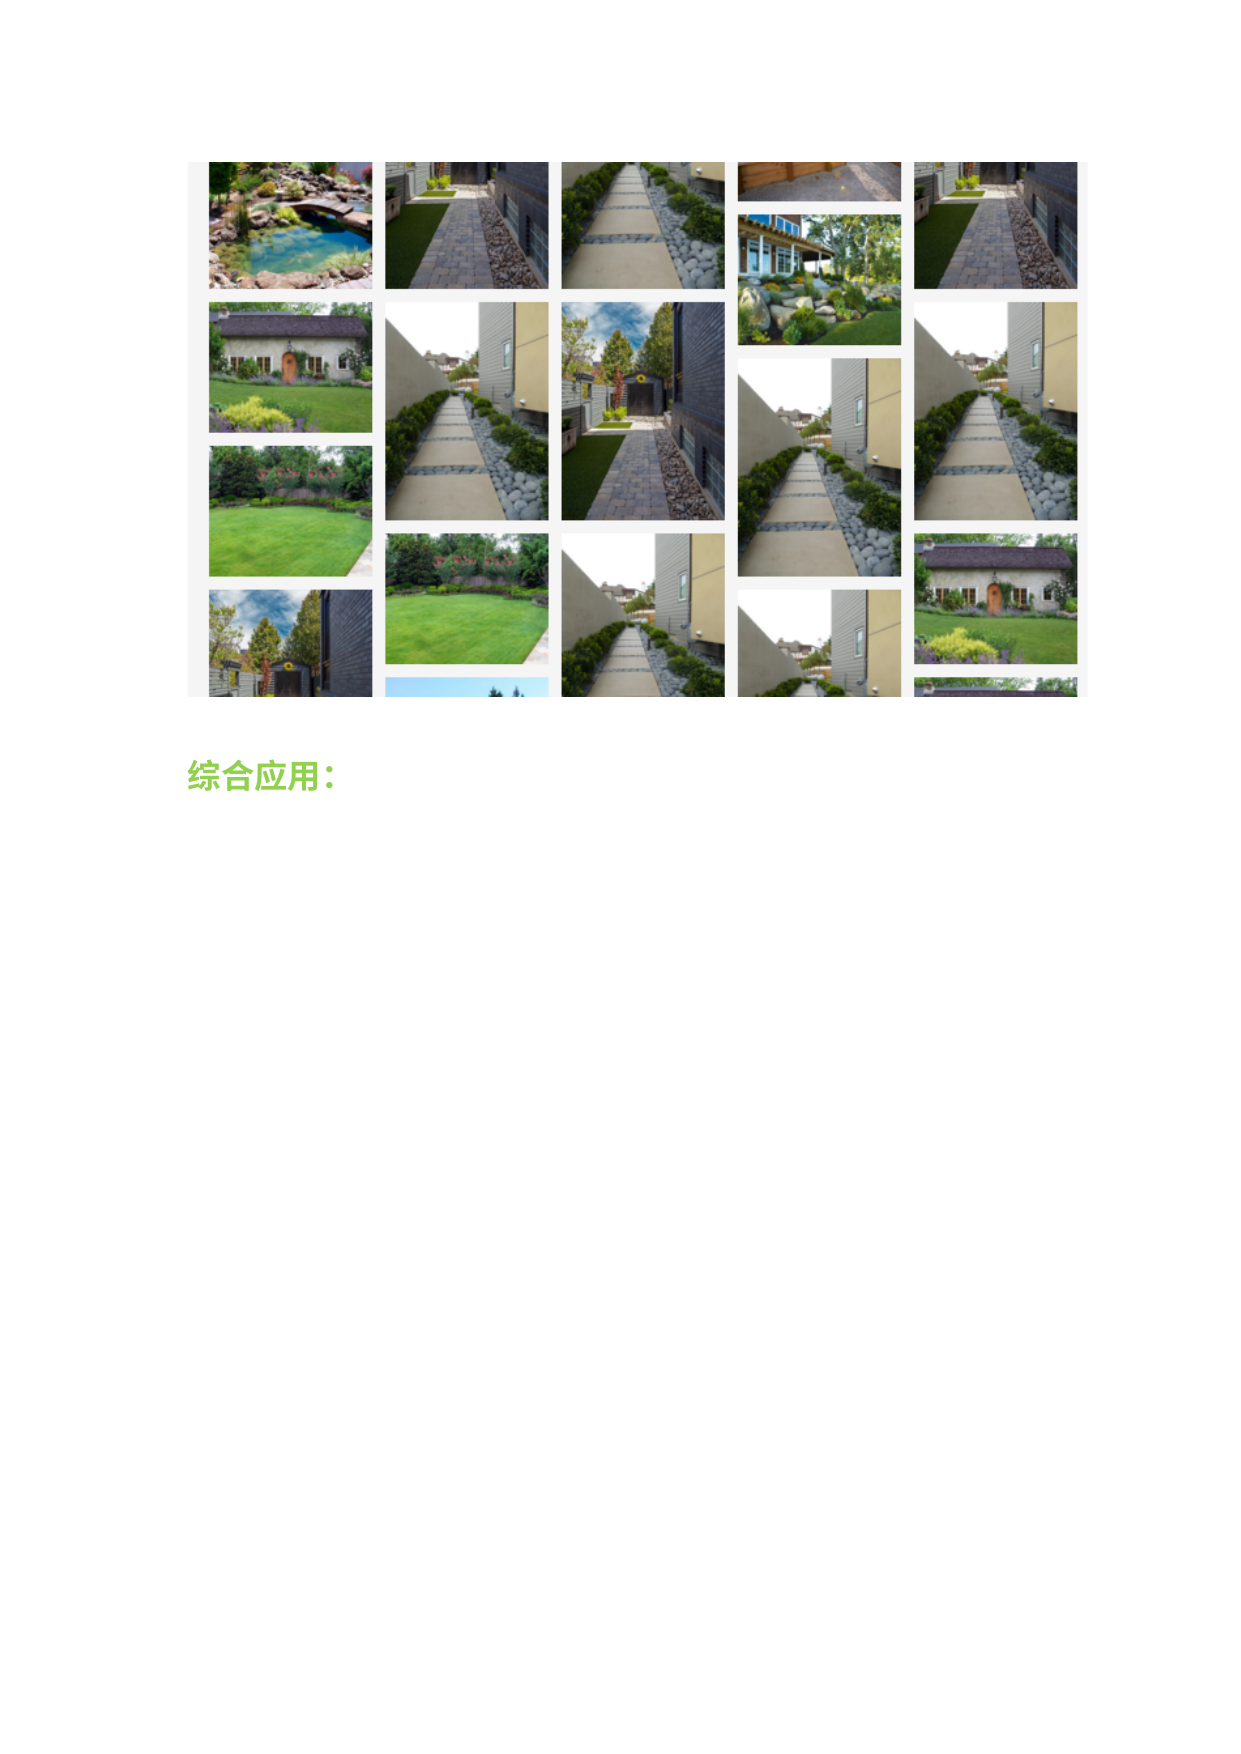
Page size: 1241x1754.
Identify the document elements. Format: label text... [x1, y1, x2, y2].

picture [187, 162, 1088, 697]
subtitle 综合应用： [187, 742, 1053, 807]
